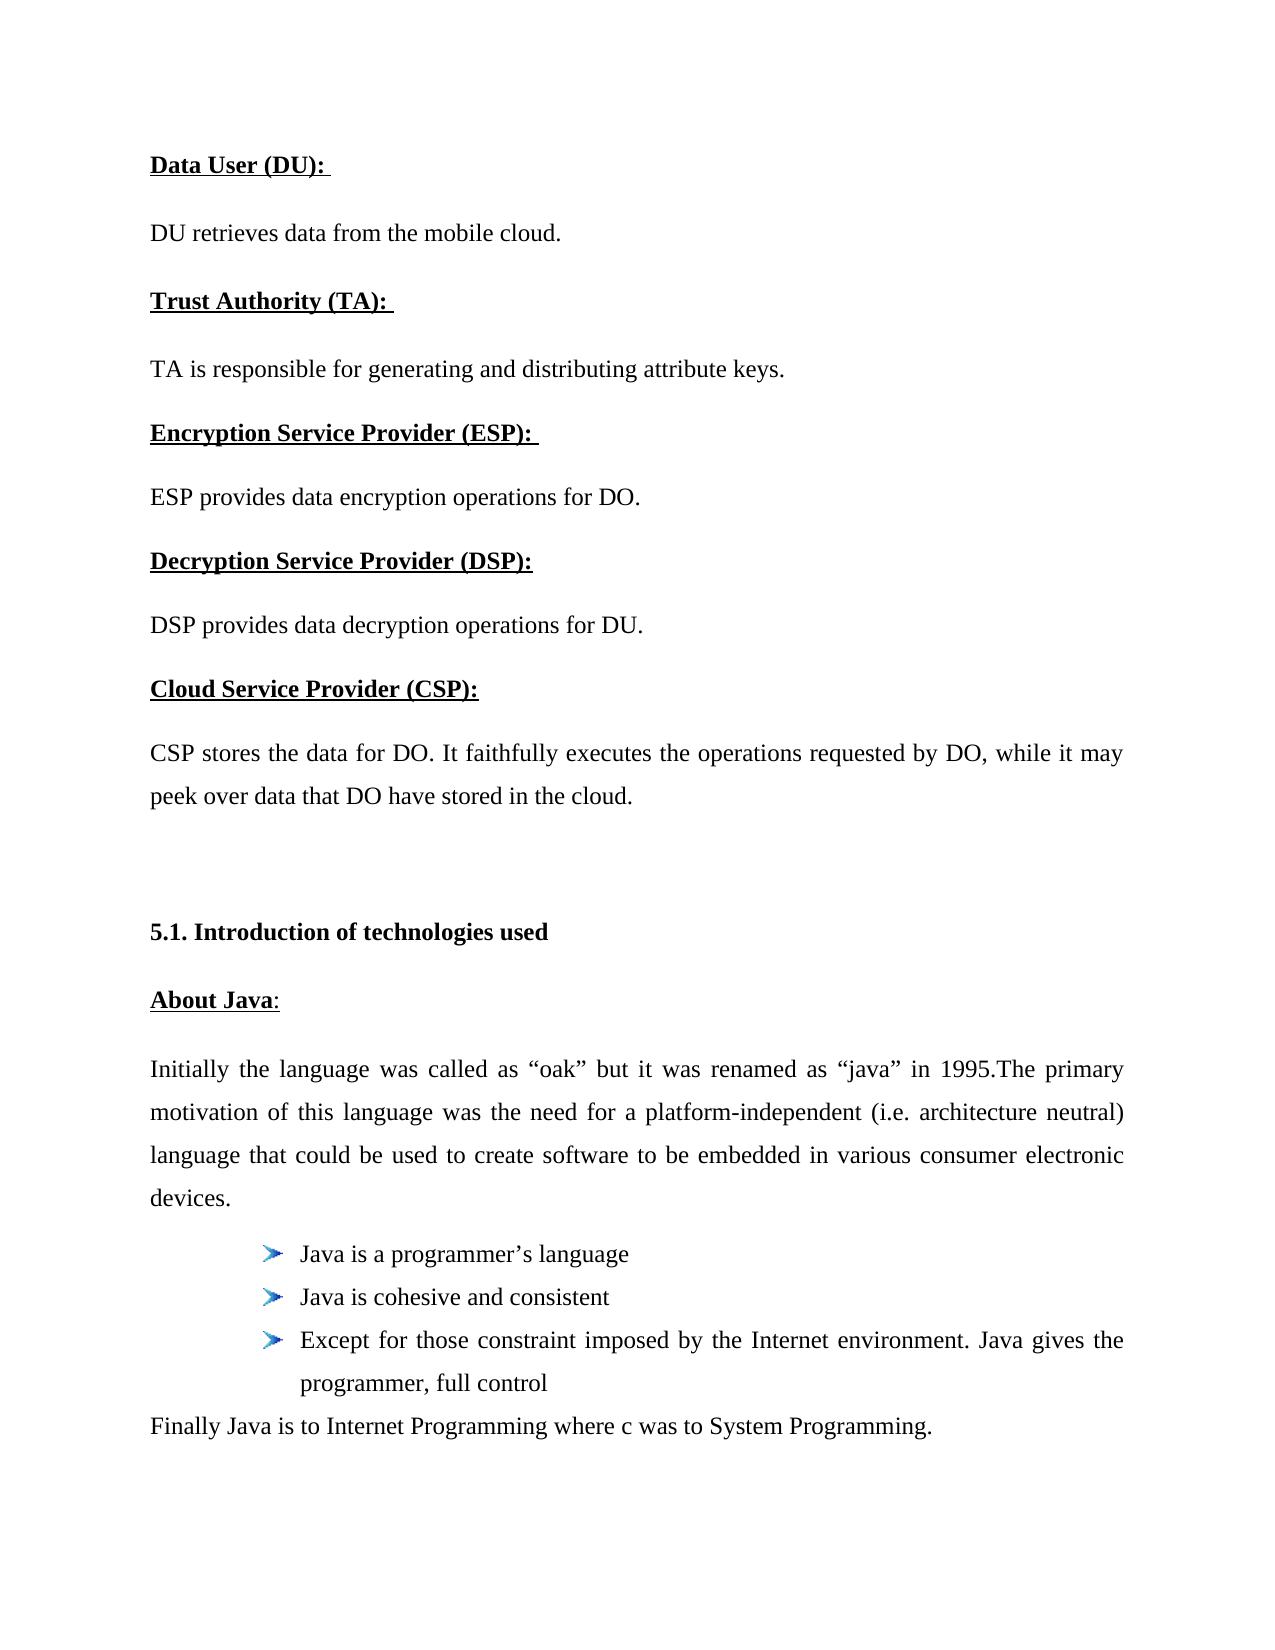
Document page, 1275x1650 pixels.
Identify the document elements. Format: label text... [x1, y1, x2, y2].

text Trust Authority (TA): [150, 286, 1125, 315]
text Cloud Service Provider (CSP): [150, 674, 1125, 703]
picture [263, 1331, 283, 1349]
picture [263, 1245, 283, 1262]
text DSP provides data decryption operations for DU. [150, 610, 1125, 639]
picture [263, 1288, 283, 1306]
list Java is cohesive and consistent [262, 1282, 1125, 1311]
text ESP provides data encryption operations for DO. [150, 482, 1125, 511]
list Except for those constraint imposed by the Internet environment. Java gives the programmer, full control [262, 1325, 1125, 1397]
text CSP stores the data for DO. It faithfully executes the operations requested by DO, while it may peek over data that DO have stored in the cloud. [150, 738, 1125, 810]
text About Java: [150, 986, 1125, 1014]
text Encryption Service Provider (ESP): [150, 418, 1125, 447]
list Java is a programmer’s language [262, 1239, 1125, 1267]
text 5.1. Introduction of technologies used [150, 917, 1125, 946]
text Finally Java is to Internet Programming where c was to System Programming. [150, 1411, 1125, 1440]
text TA is responsible for generating and distributing attribute keys. [150, 354, 1125, 383]
text DU retrieves data from the mobile cloud. [150, 218, 1125, 247]
text Data User (DU): [150, 150, 1125, 179]
text Initially the language was called as “oak” but it was renamed as “java” in 1995.The primary motivation of this language was the need for a platform-independent (i.e. architecture neutral) language that could be used to create software to be embedded in various consumer electronic devices. [150, 1054, 1125, 1212]
text Decryption Service Provider (DSP): [150, 546, 1125, 575]
